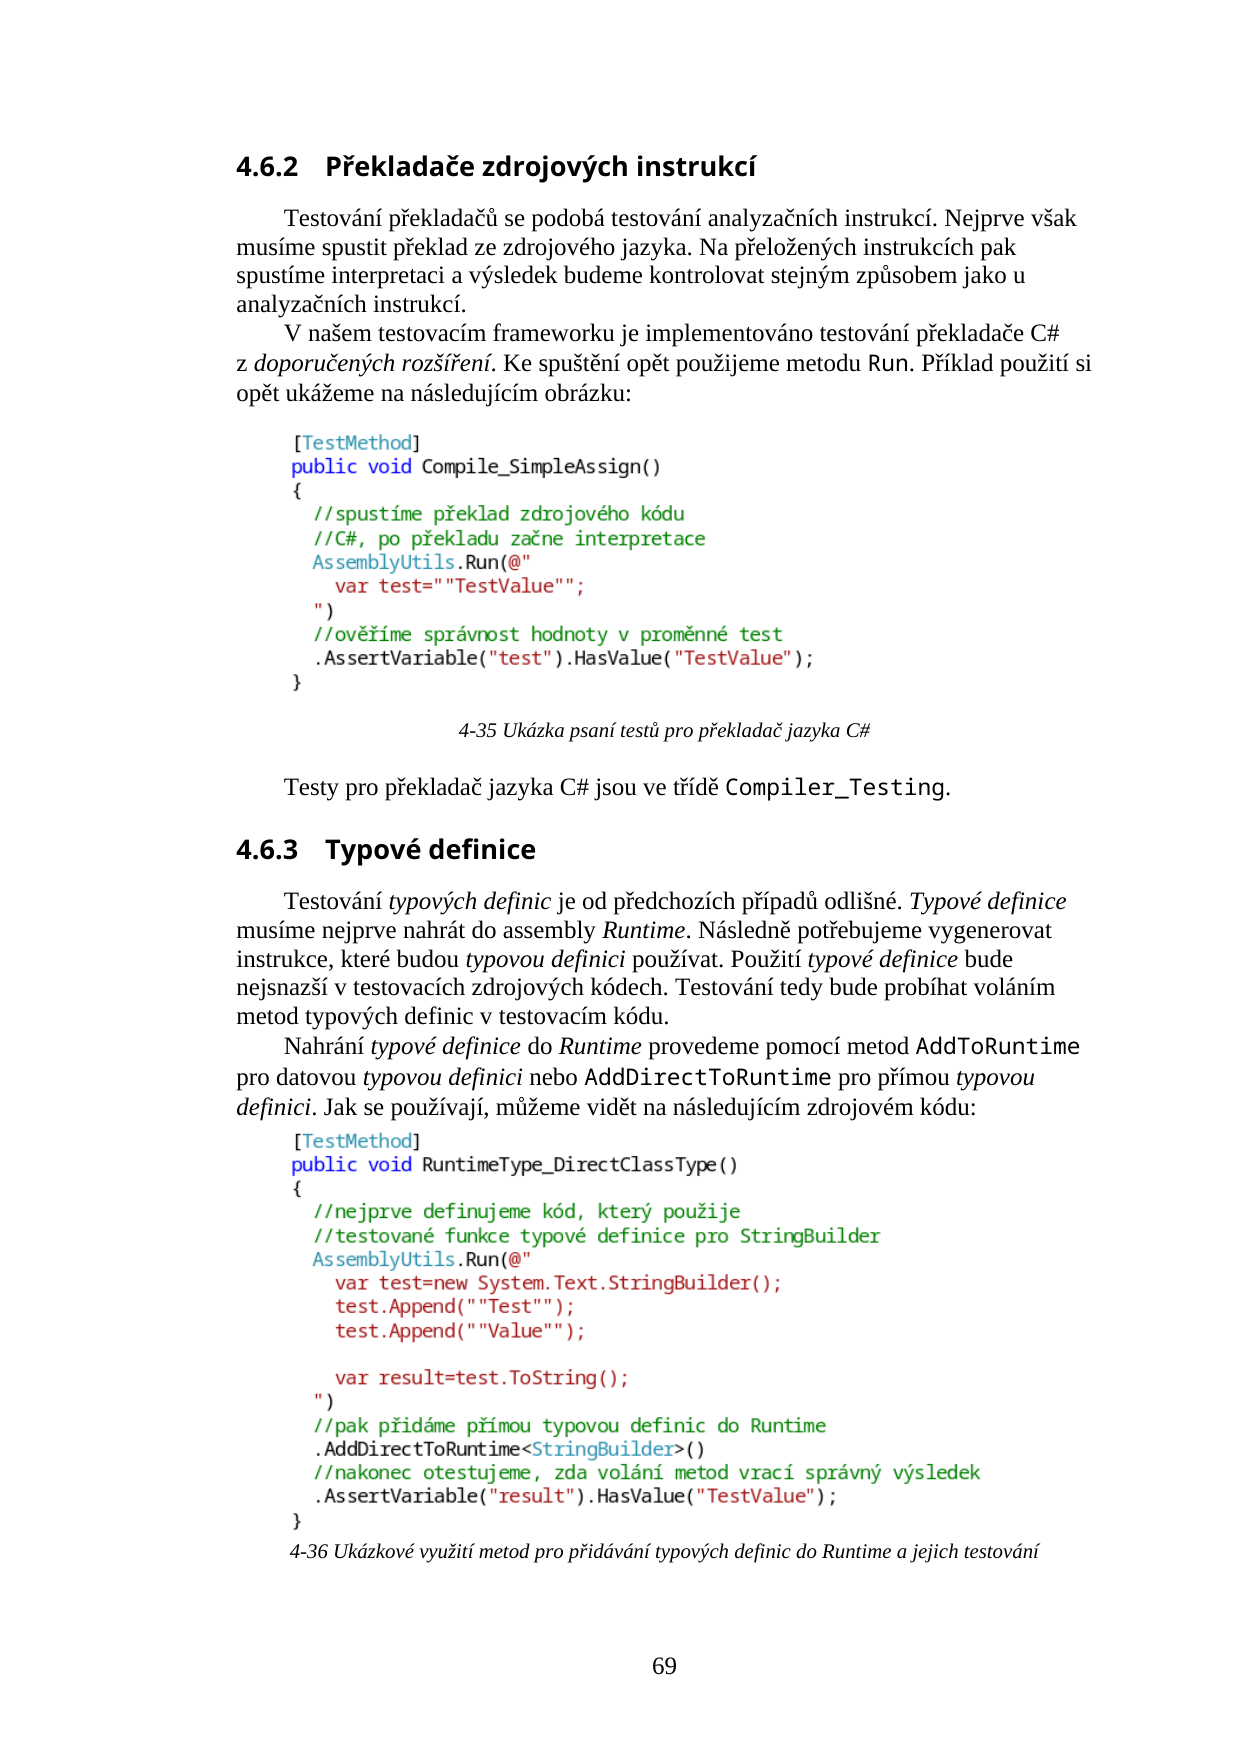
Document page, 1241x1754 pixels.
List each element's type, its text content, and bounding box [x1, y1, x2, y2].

subtitle Typové definice [236, 831, 1092, 868]
text V našem testovacím frameworku je implementováno testování překladače C# z doporučených rozšíření. Ke spuštění opět použijeme metodu Run. Příklad použití si opět ukážeme na následujícím obrázku: [236, 318, 1092, 407]
text Testování překladačů se podobá testování analyzačních instrukcí. Nejprve však musíme spustit překlad ze zdrojového jazyka. Na přeložených instrukcích pak spustíme interpretaci a výsledek budeme kontrolovat stejným způsobem jako u analyzačních instrukcí. [236, 203, 1092, 318]
text Testování typových definic je od předchozích případů odlišné. Typové definice musíme nejprve nahrát do assembly Runtime. Následně potřebujeme vygenerovat instrukce, které budou typovou definici používat. Použití typové definice bude nejsnazší v testovacích zdrojových kódech. Testování tedy bude probíhat voláním metod typových definic v testovacím kódu. [236, 886, 1092, 1030]
text Nahrání typové definice do Runtime provedeme pomocí metod AddToRuntime pro datovou typovou definici nebo AddDirectToRuntime pro přímou typovou definici. Jak se používají, můžeme vidět na následujícím zdrojovém kódu: [236, 1030, 1092, 1121]
subtitle Překladače zdrojových instrukcí [236, 148, 1092, 184]
text Testy pro překladač jazyka C# jsou ve třídě Compiler_Testing. [236, 770, 1092, 802]
